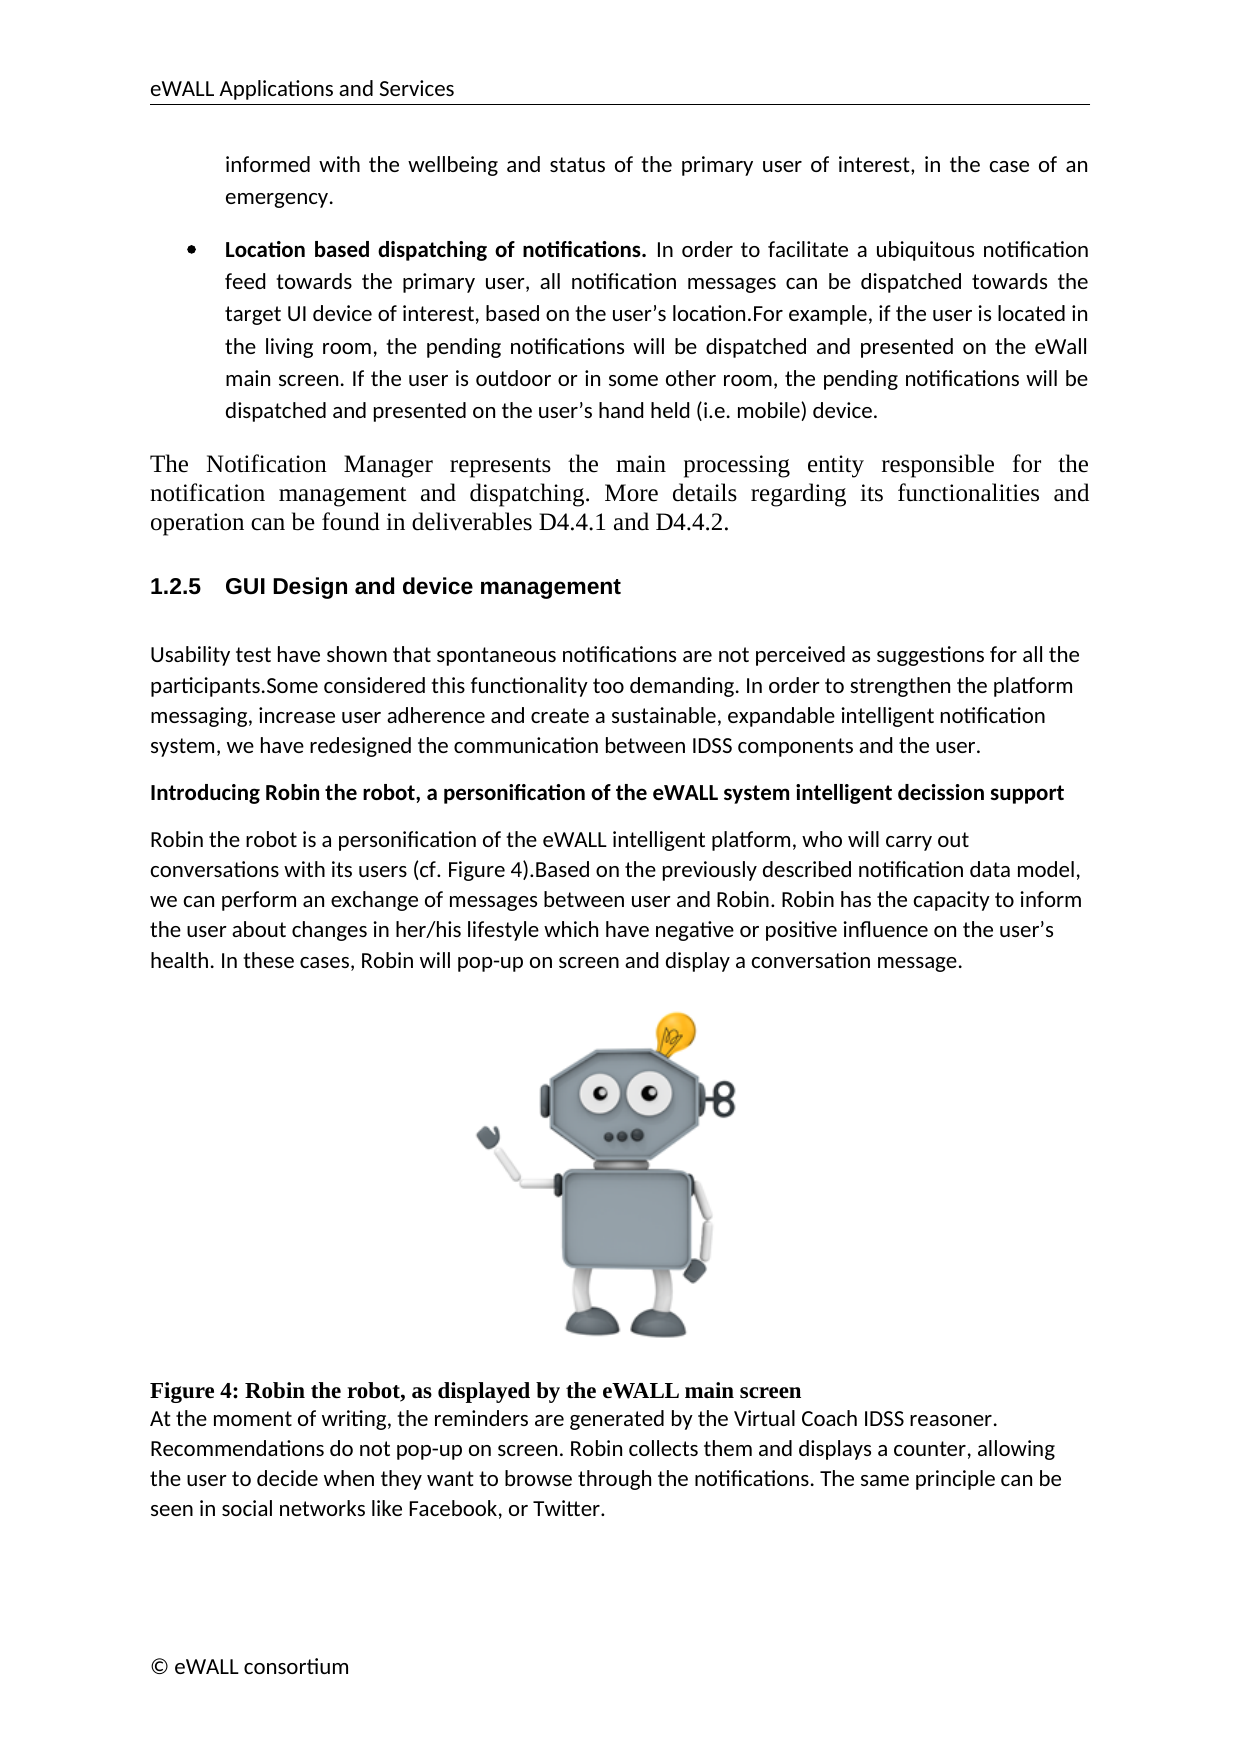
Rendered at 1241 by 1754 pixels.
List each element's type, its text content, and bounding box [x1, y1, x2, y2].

picture [470, 992, 770, 1359]
list Location based dispatching of notifications. In order to facilitate a ubiquitous notification feed towards the primary user, all notification messages can be dispatched towards the target UI device of interest, based on the user’s location.For example, if the user is located in the living room, the pending notifications will be dispatched and presented on the eWall main screen. If the user is outdoor or in some other room, the pending notifications will be dispatched and presented on the user’s hand held (i.e. mobile) device. [187, 235, 1090, 424]
text The Notification Manager represents the main processing entity responsible for the notification management and dispatching. More details regarding its functionalities and operation can be found in deliverables D4.4.1 and D4.4.2. [150, 449, 1090, 535]
subtitle GUI Design and device management [150, 573, 1090, 599]
text Introducing Robin the robot, a personification of the eWALL system intelligent decission support [150, 778, 1090, 806]
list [187, 150, 1090, 210]
text Usability test have shown that spontaneous notifications are not perceived as suggestions for all the participants.Some considered this functionality too demanding. In order to strengthen the platform messaging, increase user adherence and create a sustainable, expandable intelligent notification system, we have redesigned the communication between IDSS components and the user. [150, 641, 1090, 759]
text At the moment of writing, the reminders are generated by the Virtual Coach IDSS reasoner. Recommendations do not pop-up on screen. Robin collects them and displays a counter, allowing the user to decide when they want to browse through the notifications. The same principle can be seen in social networks like Facebook, or Twitter. [150, 1404, 1090, 1522]
